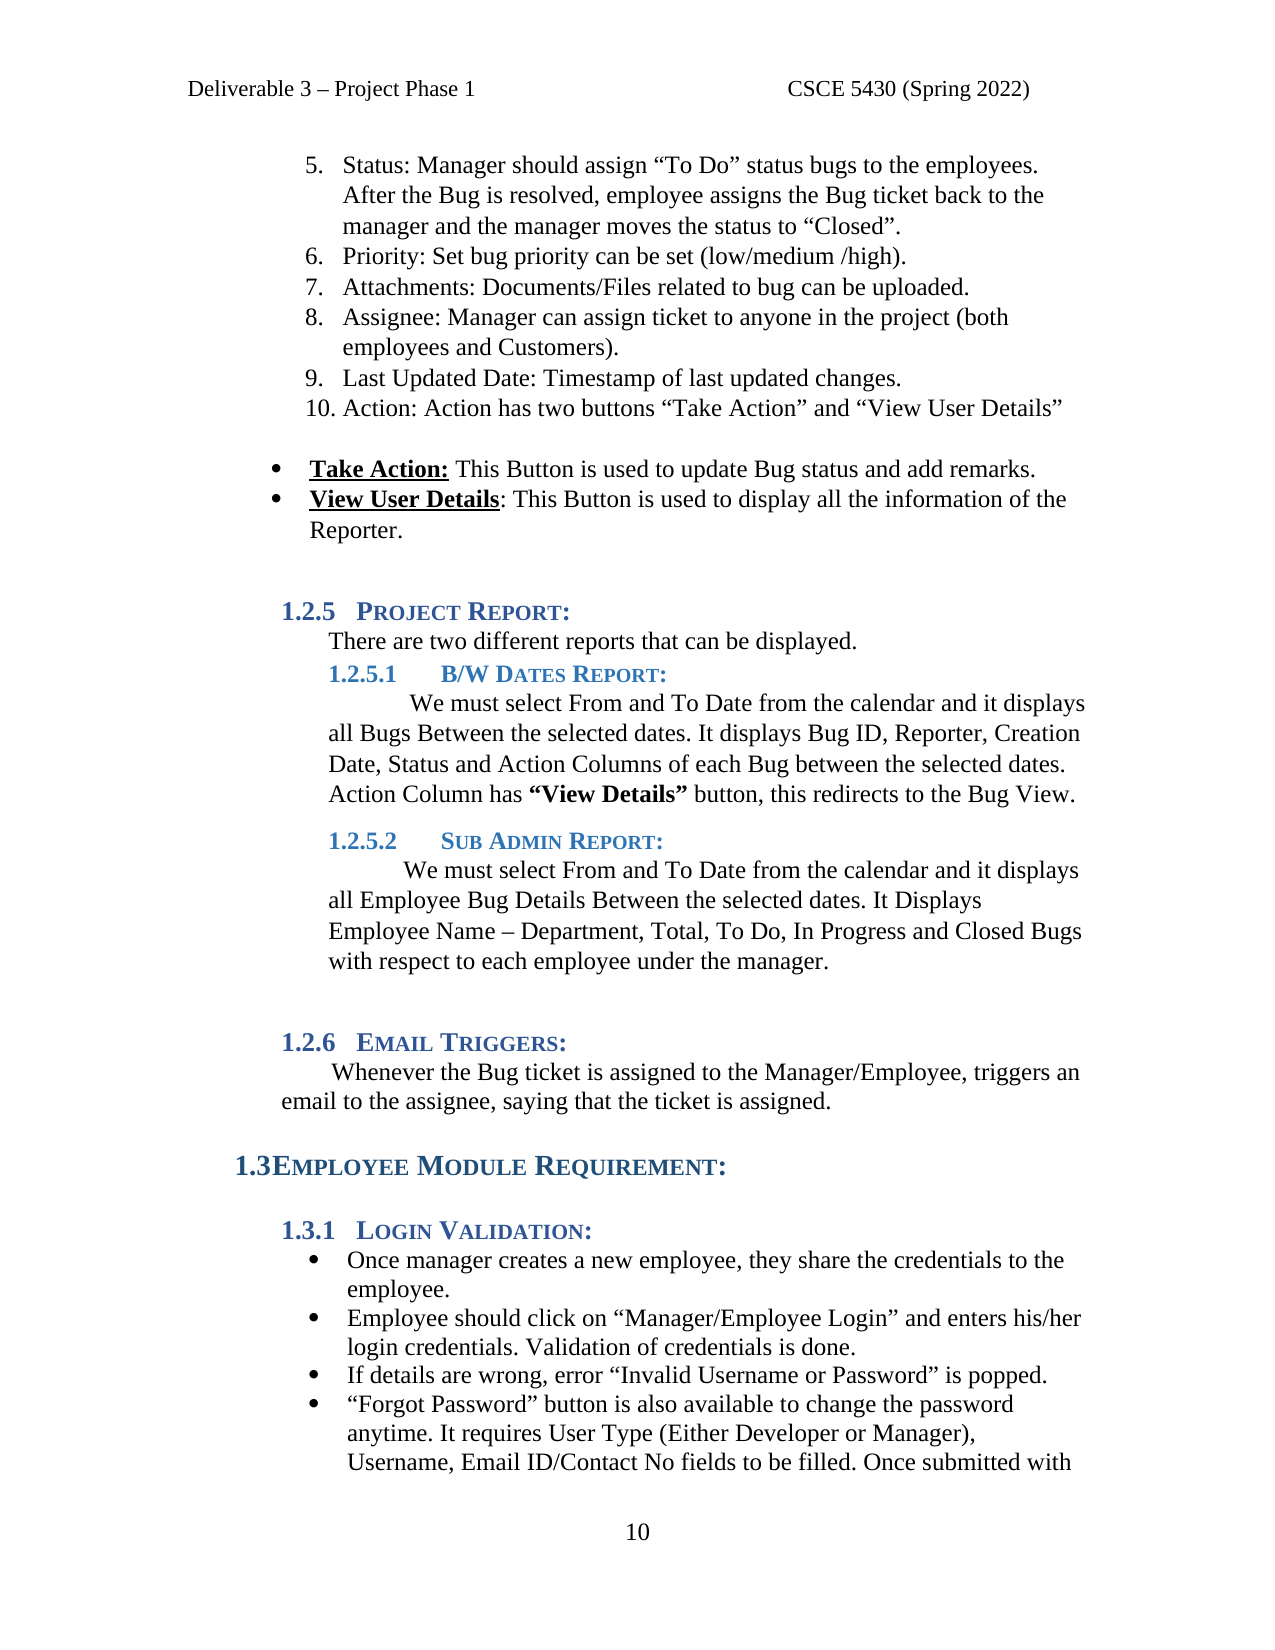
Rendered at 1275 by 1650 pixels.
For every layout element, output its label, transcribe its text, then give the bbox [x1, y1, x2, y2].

text There are two different reports that can be displayed. [262, 626, 1087, 655]
list Status: Manager should assign “To Do” status bugs to the employees. After the Bug is resolved, employee assigns the Bug ticket back to the manager and the manager moves the status to “Closed”. [305, 150, 1087, 239]
subtitle B/W Dates Report: [328, 659, 1087, 688]
list Action: Action has two buttons “Take Action” and “View User Details” [305, 393, 1087, 422]
list If details are wrong, error “Invalid Username or Password” is popped. [309, 1360, 1087, 1389]
list Take Action: This Button is used to update Bug status and add remarks. [272, 454, 1087, 483]
list Assignee: Manager can assign ticket to anyone in the project (both employees and Customers). [305, 302, 1087, 361]
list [309, 1389, 1087, 1475]
subtitle Sub Admin Report: [328, 826, 1087, 855]
subtitle Email Triggers: [281, 1026, 1087, 1057]
subtitle Login Validation: [281, 1214, 1087, 1245]
text We must select From and To Date from the calendar and it displays all Employee Bug Details Between the selected dates. It Displays Employee Name – Department, Total, To Do, In Progress and Closed Bugs with respect to each employee under the manager. [328, 855, 1087, 975]
list Employee should click on “Manager/Employee Login” and enters his/her login credentials. Validation of credentials is done. [309, 1303, 1087, 1360]
list Priority: Set bug priority can be set (low/medium /high). [305, 241, 1087, 270]
subtitle Employee Module Requirement: [234, 1148, 1087, 1181]
subtitle Project Report: [281, 595, 1087, 626]
list Attachments: Documents/Files related to bug can be uploaded. [305, 272, 1087, 300]
text We must select From and To Date from the calendar and it displays all Bugs Between the selected dates. It displays Bug ID, Reporter, Creation Date, Status and Action Columns of each Bug between the selected dates. Action Column has “View Details” button, this redirects to the Bug View. [328, 688, 1087, 808]
text Whenever the Bug ticket is assigned to the Manager/Employee, triggers an email to the assignee, saying that the ticket is assigned. [281, 1057, 1087, 1115]
list Once manager creates a new employee, they share the credentials to the employee. [309, 1245, 1087, 1303]
list View User Details: This Button is used to display all the information of the Reporter. [272, 484, 1087, 544]
list Last Updated Date: Timestamp of last updated changes. [305, 363, 1087, 392]
